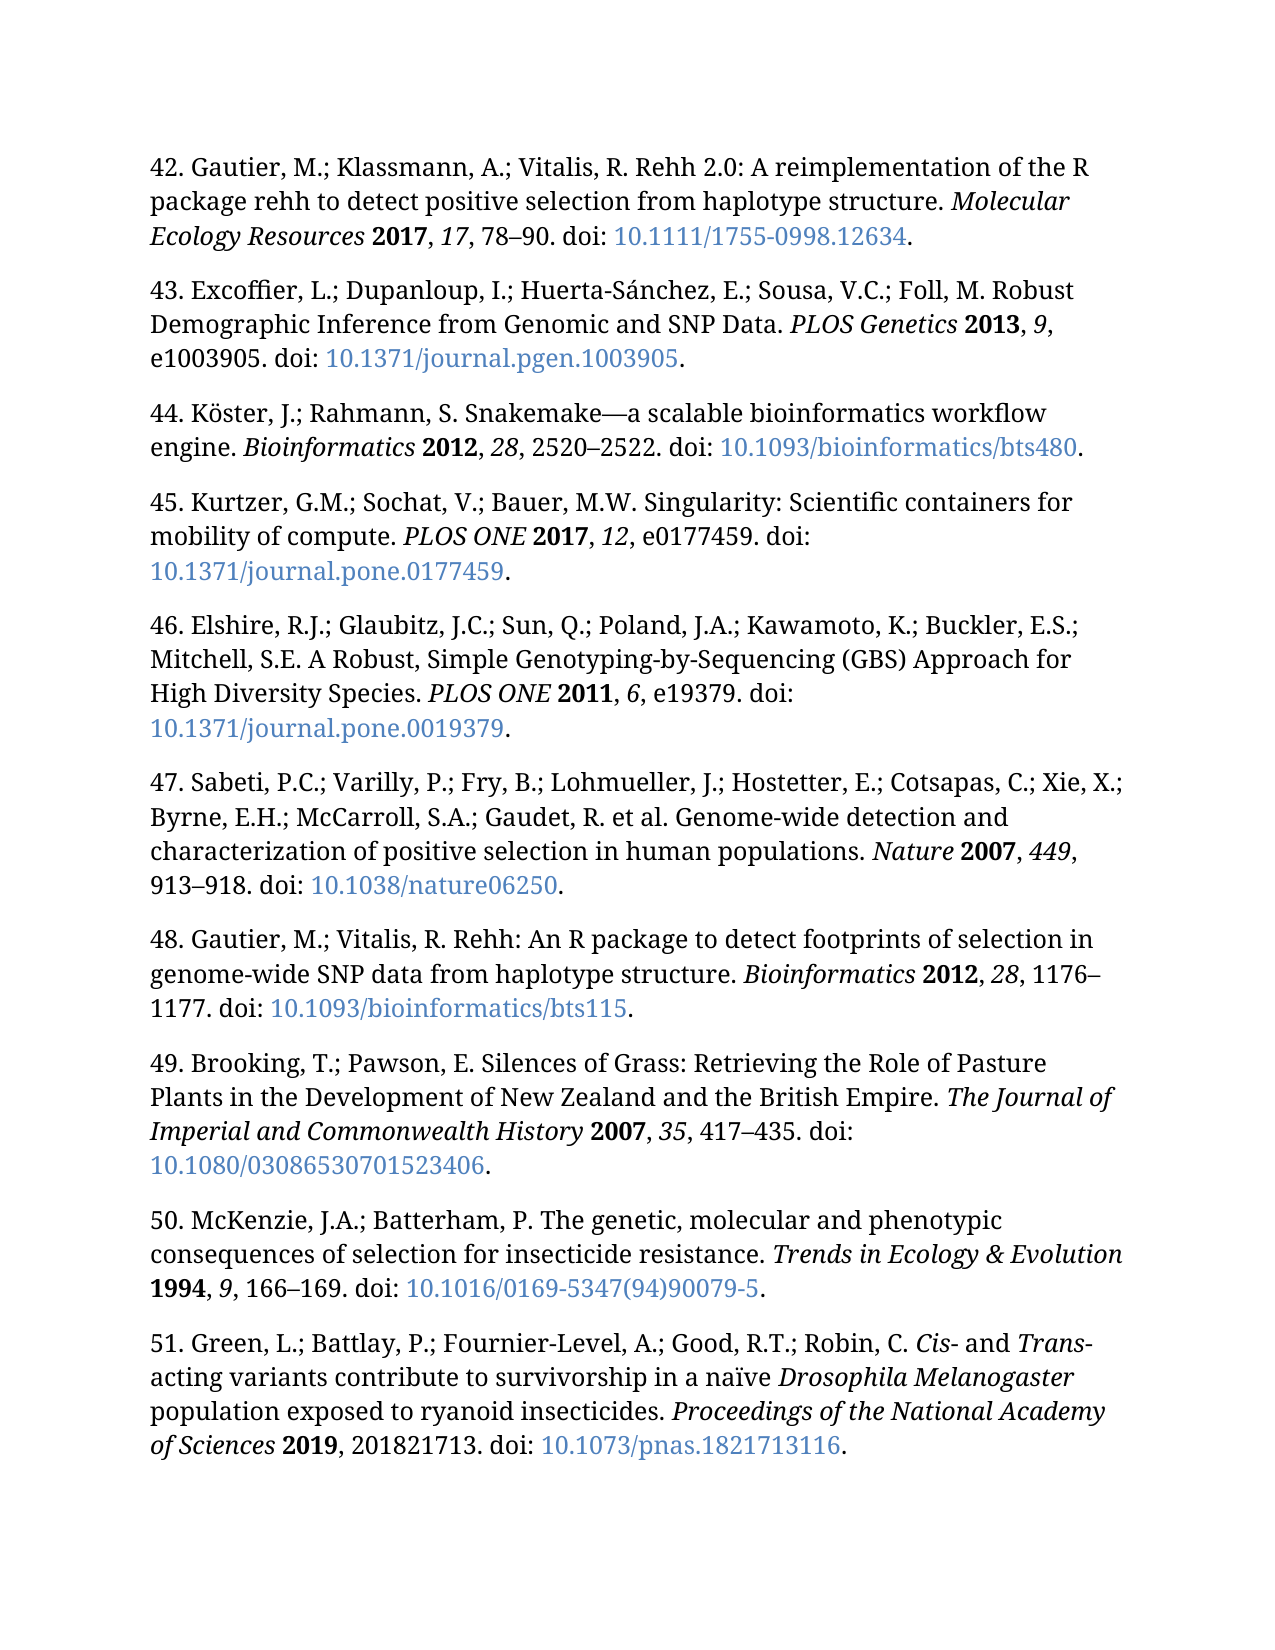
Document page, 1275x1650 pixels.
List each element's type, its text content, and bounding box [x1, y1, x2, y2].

text 49. Brooking, T.; Pawson, E. Silences of Grass: Retrieving the Role of Pasture Plants in the Development of New Zealand and the British Empire. The Journal of Imperial and Commonwealth History 2007, 35, 417–435. doi: 10.1080/03086530701523406. [150, 1045, 1125, 1181]
text 48. Gautier, M.; Vitalis, R. Rehh: An R package to detect footprints of selection in genome-wide SNP data from haplotype structure. Bioinformatics 2012, 28, 1176–1177. doi: 10.1093/bioinformatics/bts115. [150, 922, 1125, 1024]
text 45. Kurtzer, G.M.; Sochat, V.; Bauer, M.W. Singularity: Scientific containers for mobility of compute. PLOS ONE 2017, 12, e0177459. doi: 10.1371/journal.pone.0177459. [150, 485, 1125, 587]
text 51. Green, L.; Battlay, P.; Fournier-Level, A.; Good, R.T.; Robin, C. Cis- and Trans-acting variants contribute to survivorship in a naïve Drosophila Melanogaster population exposed to ryanoid insecticides. Proceedings of the National Academy of Sciences 2019, 201821713. doi: 10.1073/pnas.1821713116. [150, 1325, 1125, 1462]
text 47. Sabeti, P.C.; Varilly, P.; Fry, B.; Lohmueller, J.; Hostetter, E.; Cotsapas, C.; Xie, X.; Byrne, E.H.; McCarroll, S.A.; Gaudet, R. et al. Genome-wide detection and characterization of positive selection in human populations. Nature 2007, 449, 913–918. doi: 10.1038/nature06250. [150, 765, 1125, 901]
text 42. Gautier, M.; Klassmann, A.; Vitalis, R. Rehh 2.0: A reimplementation of the R package rehh to detect positive selection from haplotype structure. Molecular Ecology Resources 2017, 17, 78–90. doi: 10.1111/1755-0998.12634. [150, 150, 1125, 252]
text 50. McKenzie, J.A.; Batterham, P. The genetic, molecular and phenotypic consequences of selection for insecticide resistance. Trends in Ecology & Evolution 1994, 9, 166–169. doi: 10.1016/0169-5347(94)90079-5. [150, 1202, 1125, 1304]
text 44. Köster, J.; Rahmann, S. Snakemake—a scalable bioinformatics workflow engine. Bioinformatics 2012, 28, 2520–2522. doi: 10.1093/bioinformatics/bts480. [150, 396, 1125, 464]
text 46. Elshire, R.J.; Glaubitz, J.C.; Sun, Q.; Poland, J.A.; Kawamoto, K.; Buckler, E.S.; Mitchell, S.E. A Robust, Simple Genotyping-by-Sequencing (GBS) Approach for High Diversity Species. PLOS ONE 2011, 6, e19379. doi: 10.1371/journal.pone.0019379. [150, 608, 1125, 744]
text 43. Excoffier, L.; Dupanloup, I.; Huerta-Sánchez, E.; Sousa, V.C.; Foll, M. Robust Demographic Inference from Genomic and SNP Data. PLOS Genetics 2013, 9, e1003905. doi: 10.1371/journal.pgen.1003905. [150, 273, 1125, 375]
